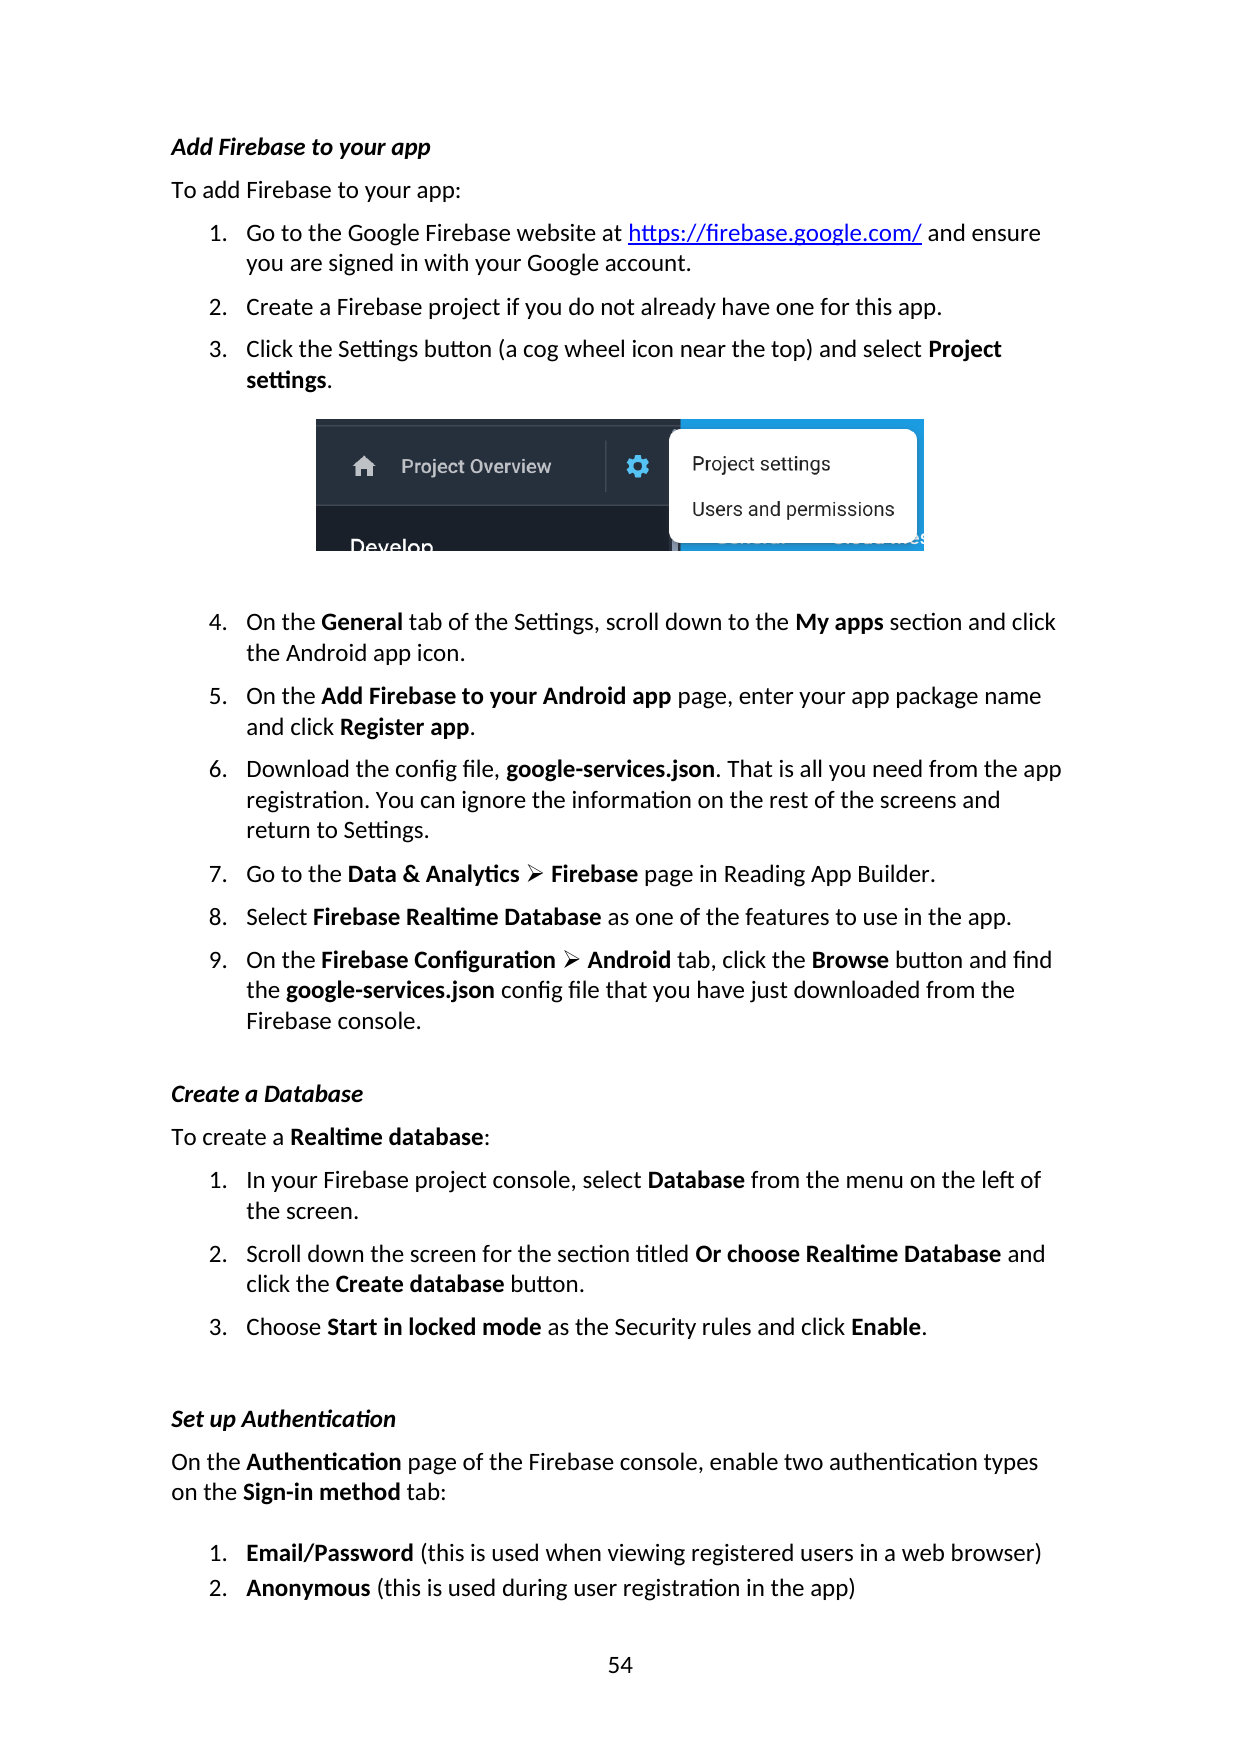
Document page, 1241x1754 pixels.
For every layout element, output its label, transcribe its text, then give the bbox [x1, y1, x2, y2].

list Download the config file, google-services.json. That is all you need from the app registration. You can ignore the information on the rest of the screens and return to Settings. [209, 754, 1069, 845]
text To add Firebase to your app: [171, 174, 1069, 204]
list Anonymous (this is used during user registration in the app) [209, 1573, 1069, 1603]
list Create a Firebase project if you do not already have one for this app. [209, 291, 1069, 321]
list On the Add Firebase to your Android app page, enter your app package name and click Register app. [209, 680, 1069, 741]
list Click the Settings button (a cog wheel icon near the top) and select Project settings. [209, 334, 1069, 395]
list Select Firebase Realtime Database as one of the features to use in the app. [209, 901, 1069, 931]
list On the Firebase Configuration Android tab, click the Browse button and find the google-services.json config file that you have just downloaded from the Firebase console. [209, 944, 1069, 1035]
text Create a Database [171, 1078, 1069, 1109]
text Set up Authentication [171, 1403, 1069, 1433]
list Scroll down the screen for the section titled Or choose Realtime Database and click the Create database button. [209, 1238, 1069, 1299]
list Go to the Data & Analytics Firebase page in Reading App Builder. [209, 858, 1069, 888]
list On the General tab of the Settings, scroll down to the My apps section and click the Android app icon. [209, 607, 1069, 668]
text On the Authentication page of the Firebase console, enable two authentication types on the Sign-in method tab: [171, 1446, 1069, 1507]
picture [316, 419, 924, 551]
text To create a Realtime database: [171, 1121, 1069, 1152]
list In your Firebase project console, select Database from the menu on the left of the screen. [209, 1164, 1069, 1225]
list Email/Password (this is used when viewing registered users in a web browser) [209, 1538, 1069, 1568]
list Go to the Google Firebase website at https://firebase.google.com/ and ensure you are signed in with your Google account. [209, 217, 1069, 278]
list Choose Start in locked mode as the Security rules and click Enable. [209, 1311, 1069, 1342]
text Add Firebase to your app [171, 131, 1069, 162]
